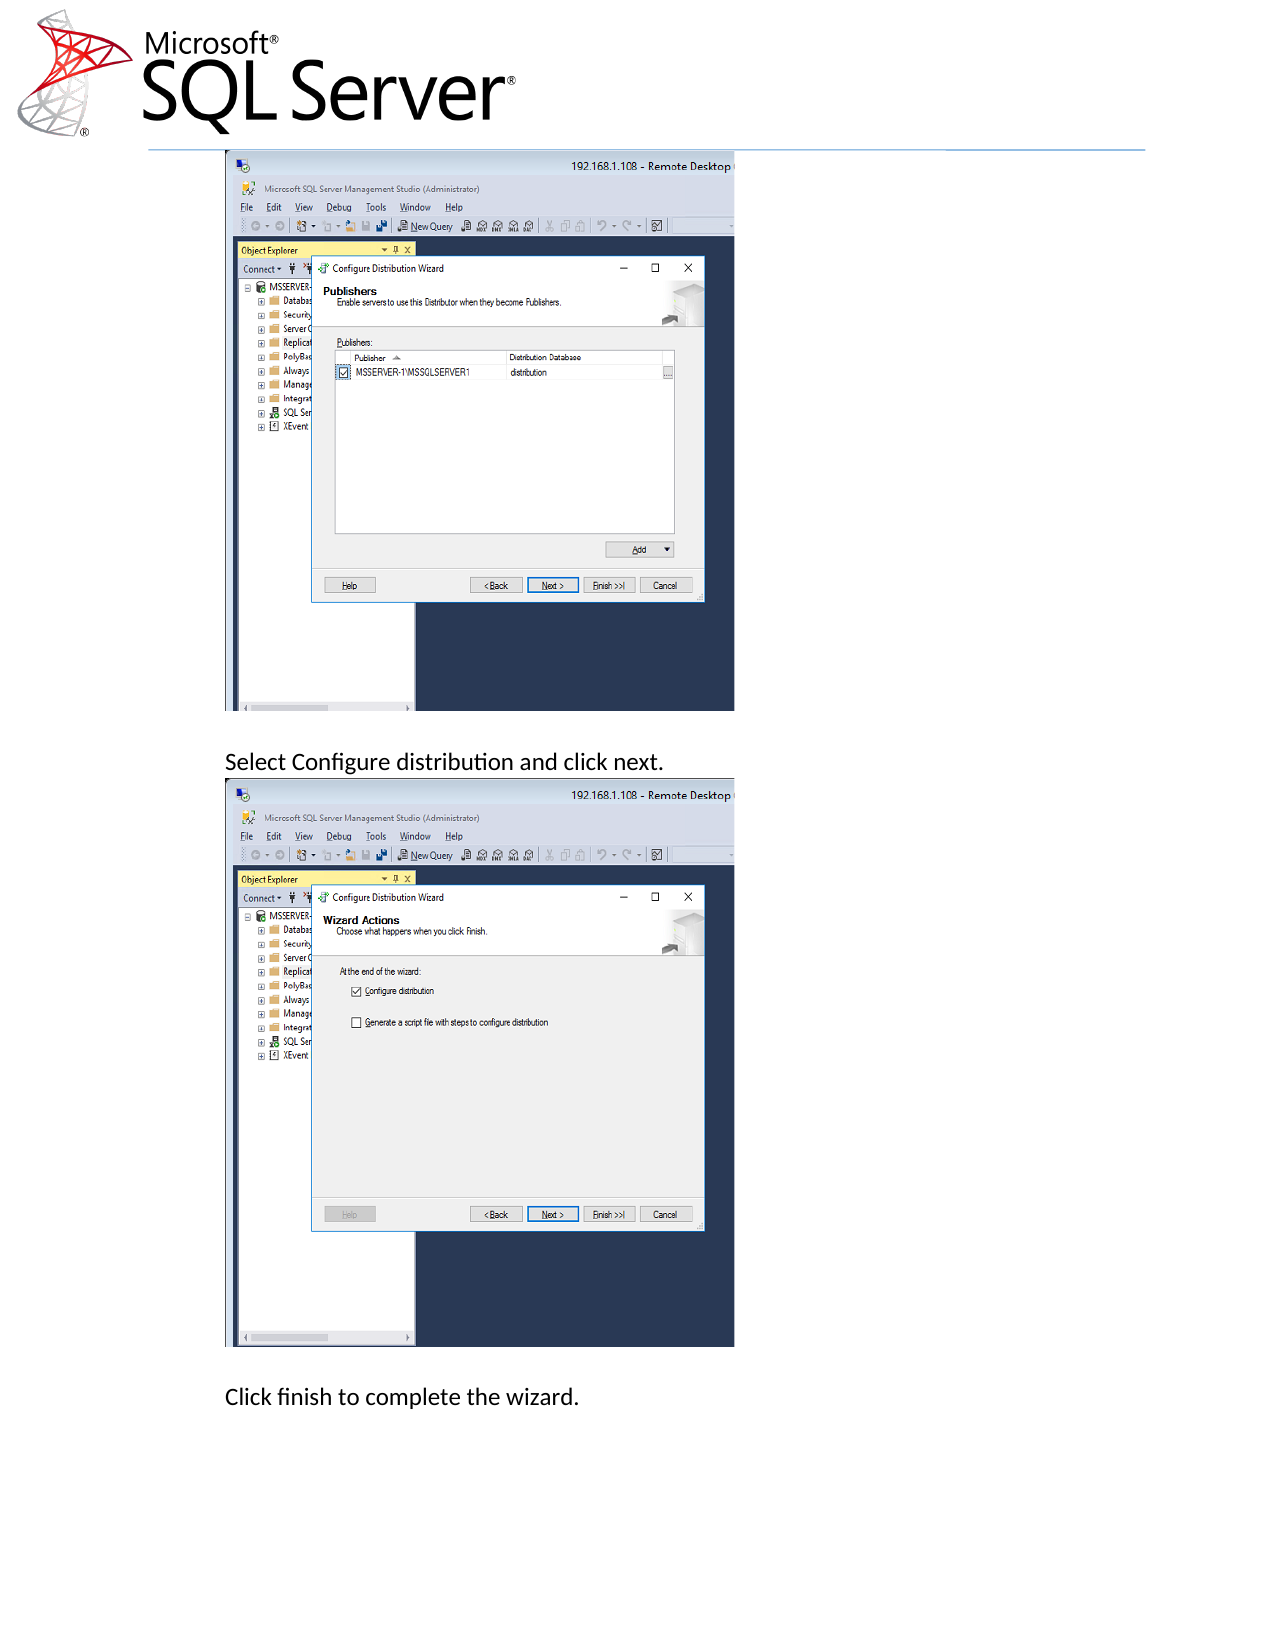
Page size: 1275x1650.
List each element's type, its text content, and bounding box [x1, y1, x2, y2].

picture [17, 9, 516, 137]
list Click finish to complete the wizard. [225, 1381, 1125, 1412]
list Select Configure distribution and click next. [225, 746, 1125, 777]
